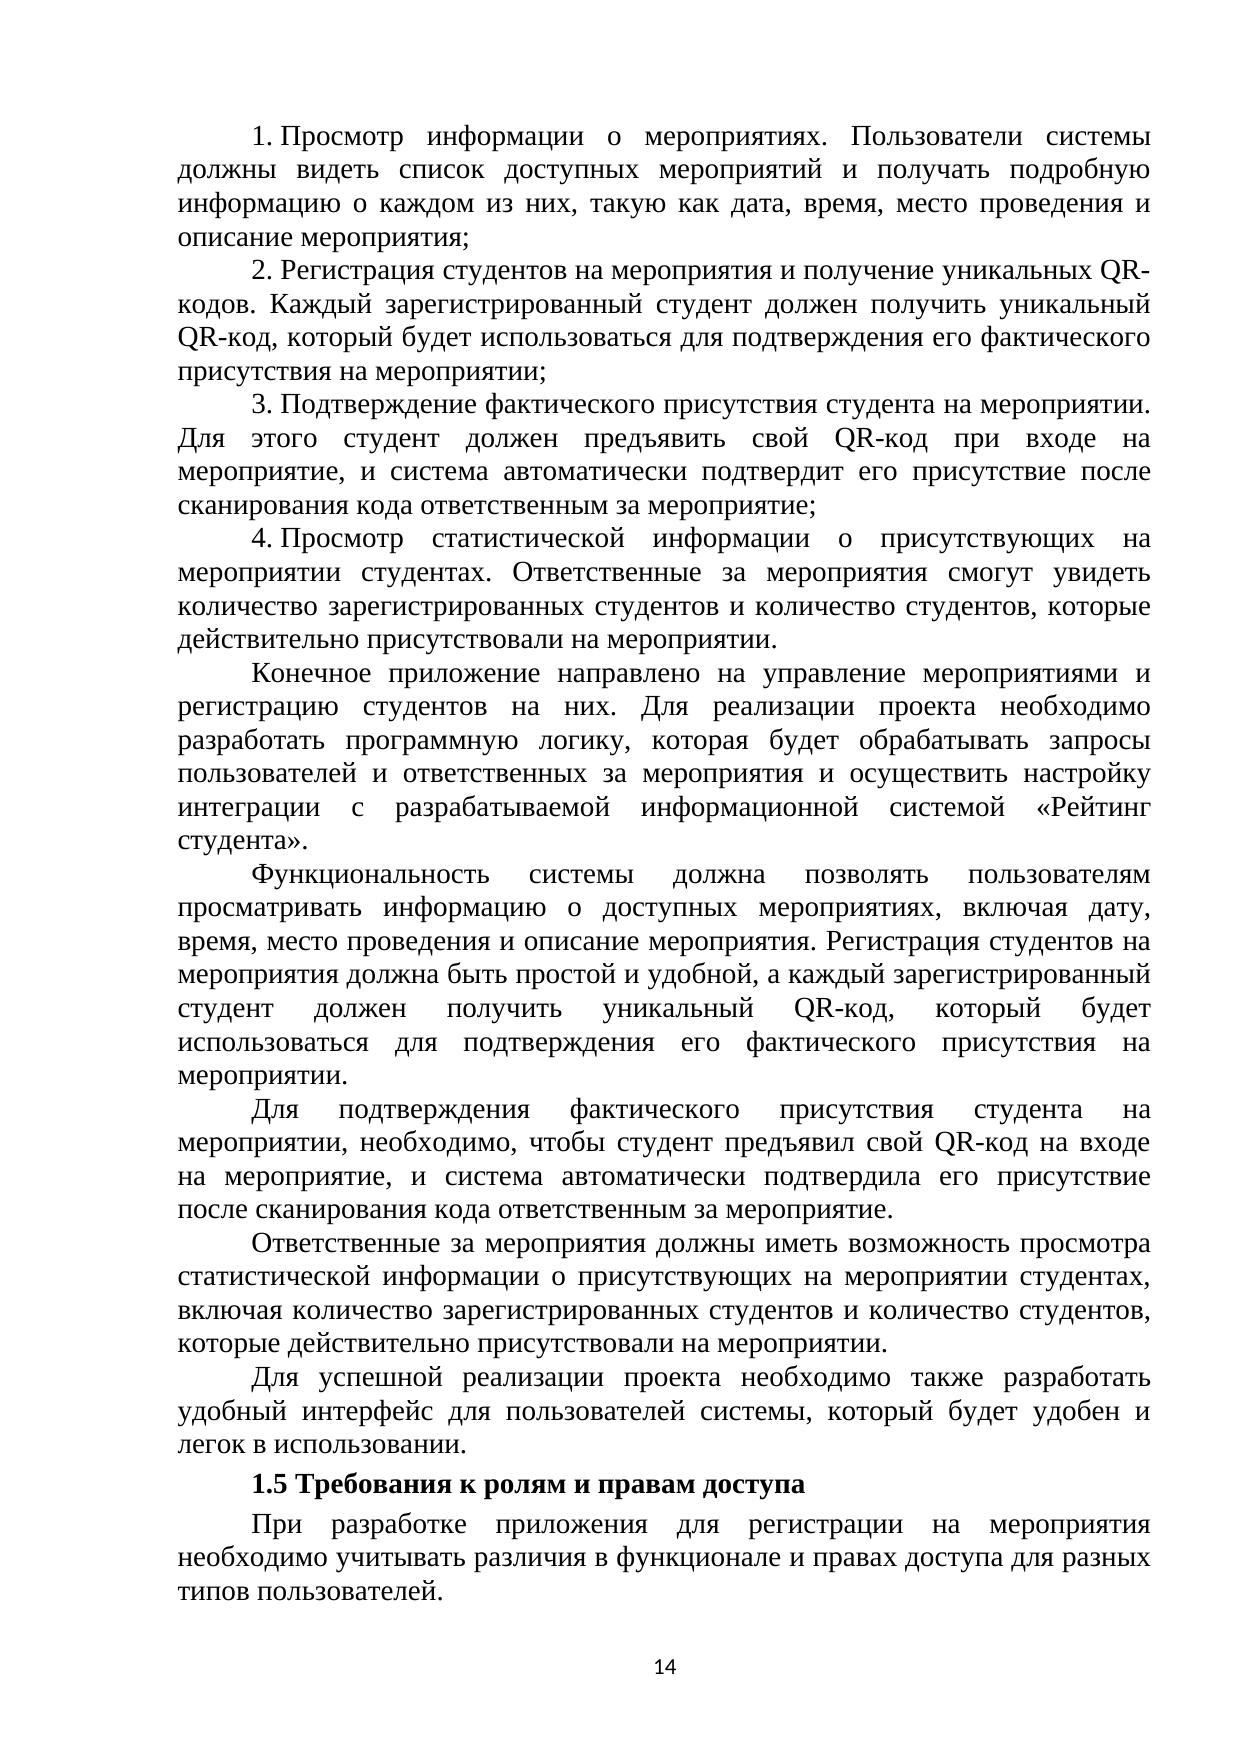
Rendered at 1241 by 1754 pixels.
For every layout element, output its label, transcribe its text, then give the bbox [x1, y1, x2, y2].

list Просмотр информации о мероприятиях. Пользователи системы должны видеть список доступных мероприятий и получать подробную информацию о каждом из них, такую как дата, время, место проведения и описание мероприятия; [177, 118, 1152, 252]
text Функциональность системы должна позволять пользователям просматривать информацию о доступных мероприятиях, включая дату, время, место проведения и описание мероприятия. Регистрация студентов на мероприятия должна быть простой и удобной, а каждый зарегистрированный студент должен получить уникальный QR-код, который будет использоваться для подтверждения его фактического присутствия на мероприятии. [177, 856, 1152, 1091]
text Для успешной реализации проекта необходимо также разработать удобный интерфейс для пользователей системы, который будет удобен и легок в использовании. [177, 1359, 1152, 1460]
text Для подтверждения фактического присутствия студента на мероприятии, необходимо, чтобы студент предъявил свой QR-код на входе на мероприятие, и система автоматически подтвердила его присутствие после сканирования кода ответственным за мероприятие. [177, 1091, 1152, 1225]
list Регистрация студентов на мероприятия и получение уникальных QR-кодов. Каждый зарегистрированный студент должен получить уникальный QR-код, который будет использоваться для подтверждения его фактического присутствия на мероприятии; [177, 252, 1152, 386]
text 1.5 Требования к ролям и правам доступа [177, 1466, 1152, 1499]
list Подтверждение фактического присутствия студента на мероприятии. Для этого студент должен предъявить свой QR-код при входе на мероприятие, и система автоматически подтвердит его присутствие после сканирования кода ответственным за мероприятие; [177, 386, 1152, 521]
text При разработке приложения для регистрации на мероприятия необходимо учитывать различия в функционале и правах доступа для разных типов пользователей. [177, 1506, 1152, 1606]
text Ответственные за мероприятия должны иметь возможность просмотра статистической информации о присутствующих на мероприятии студентах, включая количество зарегистрированных студентов и количество студентов, которые действительно присутствовали на мероприятии. [177, 1225, 1152, 1359]
list Просмотр статистической информации о присутствующих на мероприятии студентах. Ответственные за мероприятия смогут увидеть количество зарегистрированных студентов и количество студентов, которые действительно присутствовали на мероприятии. [177, 521, 1152, 655]
text Конечное приложение направлено на управление мероприятиями и регистрацию студентов на них. Для реализации проекта необходимо разработать программную логику, которая будет обрабатывать запросы пользователей и ответственных за мероприятия и осуществить настройку интеграции с разрабатываемой информационной системой «Рейтинг студента». [177, 655, 1152, 856]
